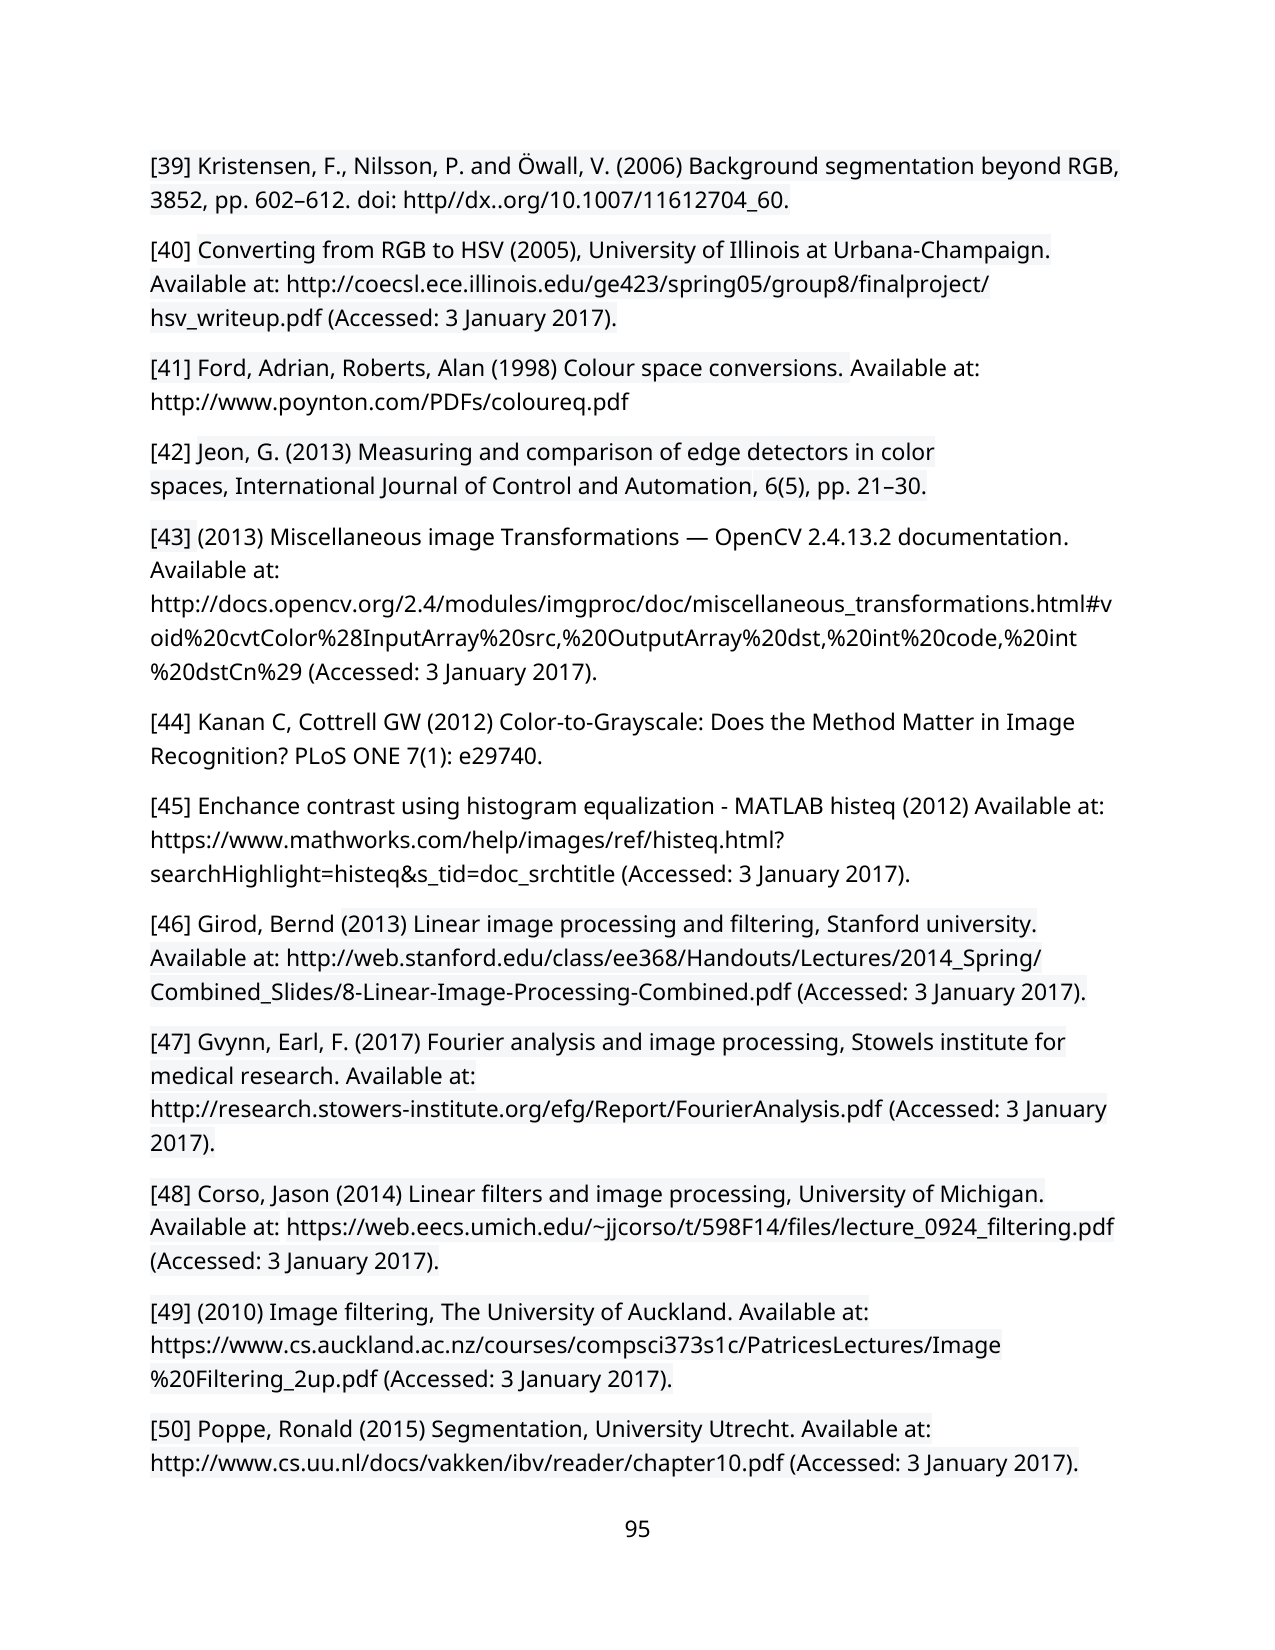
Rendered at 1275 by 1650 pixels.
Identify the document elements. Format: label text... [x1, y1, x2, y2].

text [44] Kanan C, Cottrell GW (2012) Color-to-Grayscale: Does the Method Matter in Image Recognition? PLoS ONE 7(1): e29740. [150, 706, 1125, 771]
text [41] Ford, Adrian, Roberts, Alan (1998) Colour space conversions. Available at: http://www.poynton.com/PDFs/coloureq.pdf [150, 352, 1125, 417]
text [47] Gvynn, Earl, F. (2017) Fourier analysis and image processing, Stowels institute for medical research. Available at: http://research.stowers-institute.org/efg/Report/FourierAnalysis.pdf (Accessed: 3 January 2017). [150, 1026, 1125, 1158]
text [46] Girod, Bernd (2013) Linear image processing and filtering, Stanford university. Available at: http://web.stanford.edu/class/ee368/Handouts/Lectures/2014_Spring/Combined_Slides/8-Linear-Image-Processing-Combined.pdf (Accessed: 3 January 2017). [150, 908, 1125, 1007]
text [48] Corso, Jason (2014) Linear filters and image processing, University of Michigan. Available at: https://web.eecs.umich.edu/~jjcorso/t/598F14/files/lecture_0924_filtering.pdf (Accessed: 3 January 2017). [150, 1177, 1125, 1276]
text [50] Poppe, Ronald (2015) Segmentation, University Utrecht. Available at: http://www.cs.uu.nl/docs/vakken/ibv/reader/chapter10.pdf (Accessed: 3 January 2017). [150, 1413, 1125, 1478]
text [49] (2010) Image filtering, The University of Auckland. Available at: https://www.cs.auckland.ac.nz/courses/compsci373s1c/PatricesLectures/Image%20Filtering_2up.pdf (Accessed: 3 January 2017). [150, 1295, 1125, 1394]
text [45] Enchance contrast using histogram equalization - MATLAB histeq (2012) Available at: https://www.mathworks.com/help/images/ref/histeq.html?searchHighlight=histeq&s_tid=doc_srchtitle (Accessed: 3 January 2017). [150, 790, 1125, 889]
text [43] (2013) Miscellaneous image Transformations — OpenCV 2.4.13.2 documentation. Available at: http://docs.opencv.org/2.4/modules/imgproc/doc/miscellaneous_transformations.html#void%20cvtColor%28InputArray%20src,%20OutputArray%20dst,%20int%20code,%20int%20dstCn%29 (Accessed: 3 January 2017). [150, 520, 1125, 687]
text [39] Kristensen, F., Nilsson, P. and Öwall, V. (2006) Background segmentation beyond RGB, 3852, pp. 602–612. doi: http//dx..org/10.1007/11612704_60. [150, 150, 1125, 215]
text [42] Jeon, G. (2013) Measuring and comparison of edge detectors in color spaces, International Journal of Control and Automation, 6(5), pp. 21–30. [150, 436, 1125, 501]
text [40] Converting from RGB to HSV (2005), University of Illinois at Urbana-Champaign. Available at: http://coecsl.ece.illinois.edu/ge423/spring05/group8/finalproject/hsv_writeup.pdf (Accessed: 3 January 2017). [150, 234, 1125, 333]
